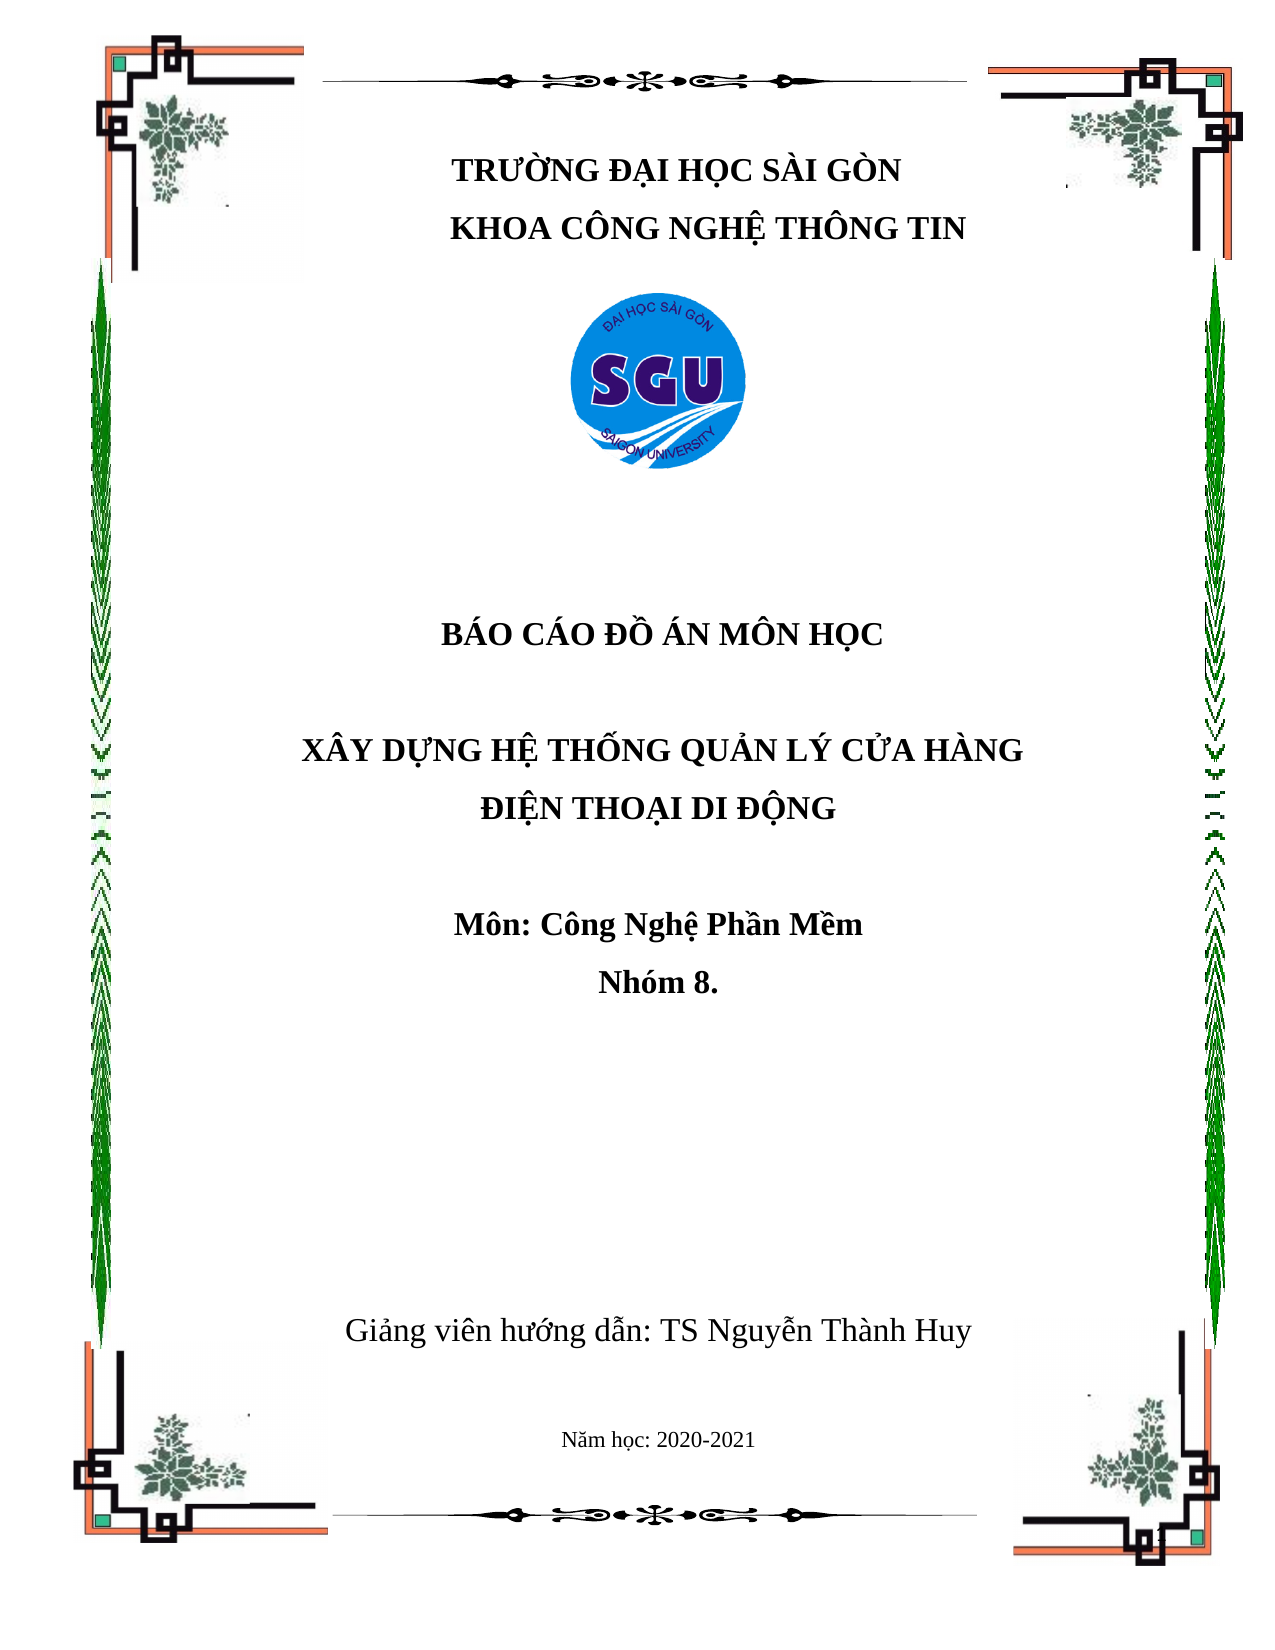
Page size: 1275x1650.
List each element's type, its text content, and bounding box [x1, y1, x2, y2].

picture [1088, 1395, 1180, 1506]
picture [135, 1414, 249, 1503]
text XÂY DỰNG HỆ THỐNG QUẢN LÝ CỬA HÀNG [150, 730, 1167, 768]
text Năm học: 2020-2021 [150, 1426, 1167, 1453]
picture [137, 95, 228, 206]
text Giảng viên hướng dẫn: TS Nguyễn Thành Huy [150, 1310, 1167, 1349]
text TRƯỜNG ĐẠI HỌC SÀI GÒN [178, 150, 1167, 188]
text BÁO CÁO ĐỒ ÁN MÔN HỌC [150, 614, 1167, 652]
picture [570, 292, 746, 469]
picture [74, 36, 327, 1543]
picture [1014, 1319, 1220, 1565]
picture [988, 58, 1243, 260]
text KHOA CÔNG NGHỆ THÔNG TIN [375, 208, 1167, 246]
text Nhóm 8. [150, 962, 1167, 1001]
text ĐIỆN THOẠI DI ĐỘNG [150, 788, 1167, 827]
text Môn: Công Nghệ Phần Mềm [150, 904, 1167, 943]
